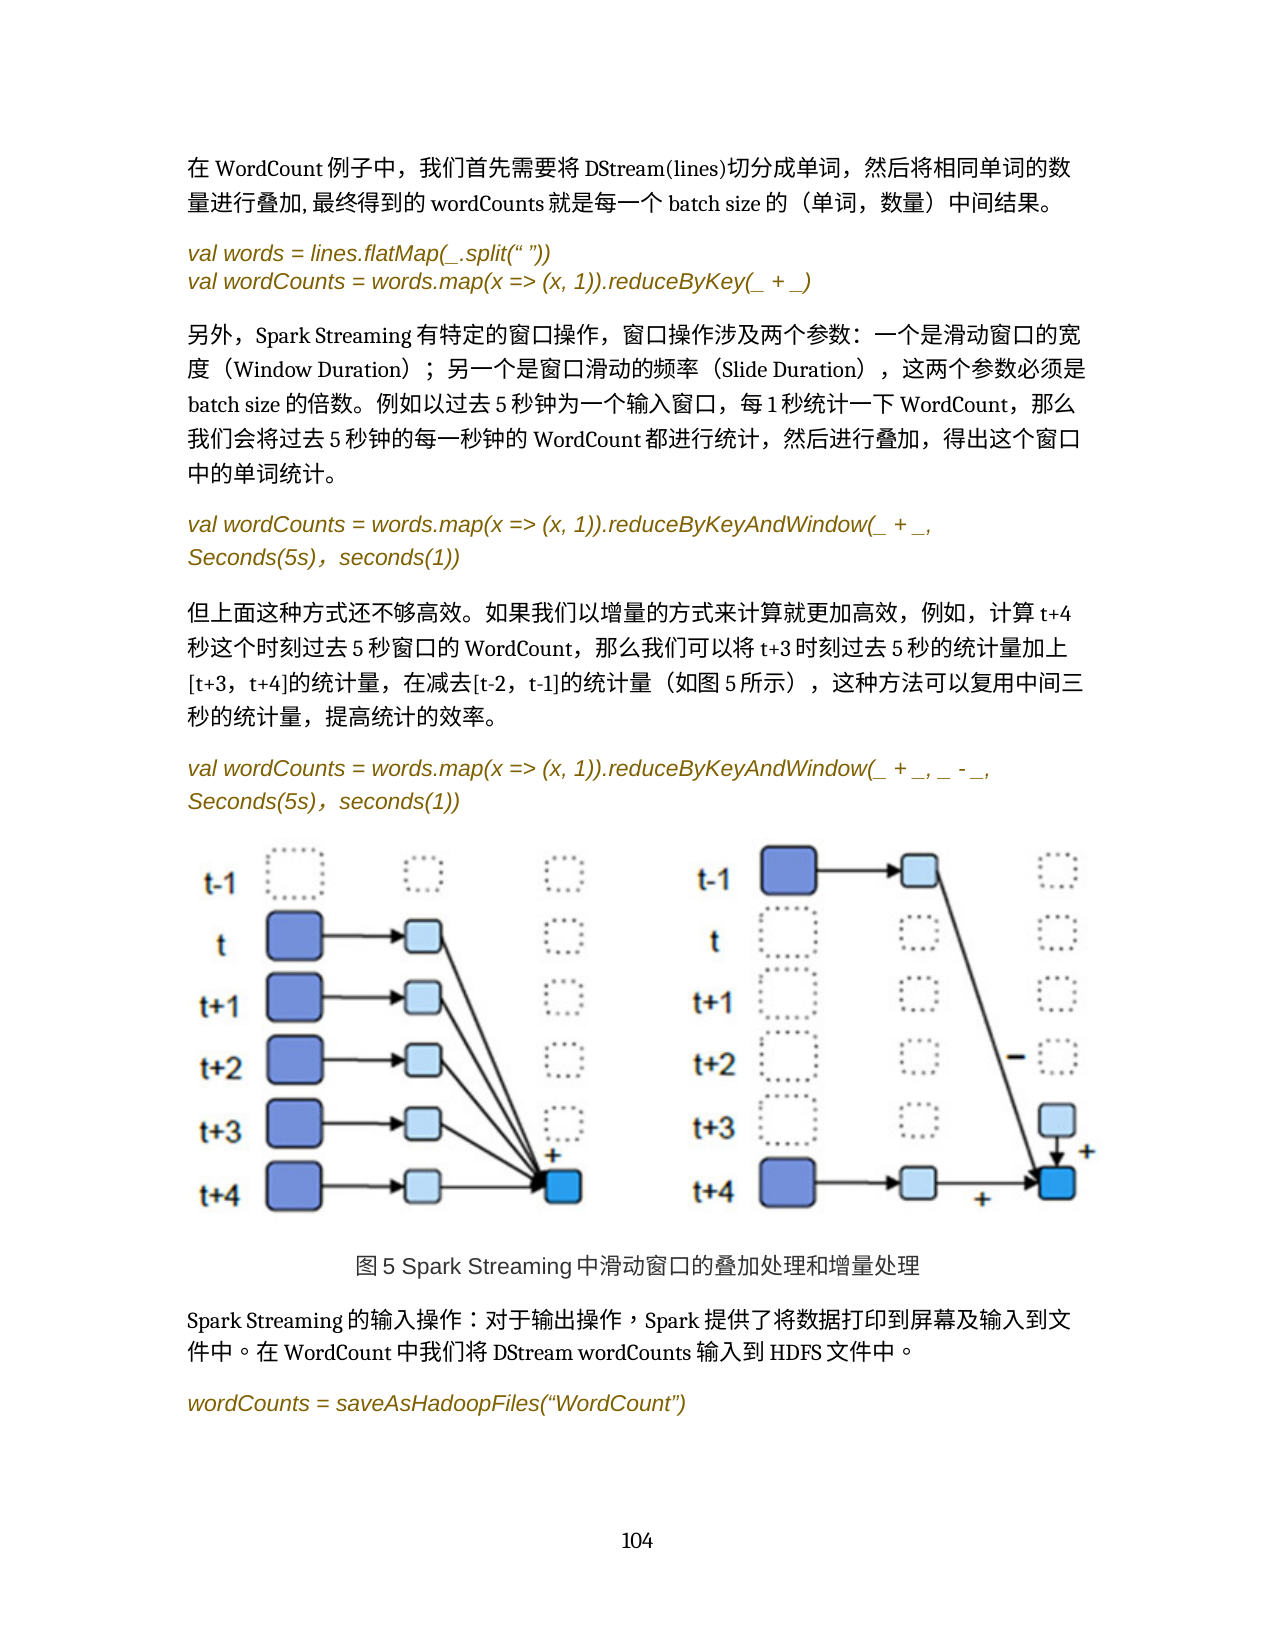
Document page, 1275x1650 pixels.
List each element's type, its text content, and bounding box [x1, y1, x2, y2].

text 但上面这种方式还不够高效。如果我们以增量的方式来计算就更加高效，例如，计算t+4秒这个时刻过去5秒窗口的WordCount，那么我们可以将t+3时刻过去5秒的统计量加上[t+3，t+4]的统计量，在减去[t-2，t-1]的统计量（如图5所示），这种方法可以复用中间三秒的统计量，提高统计的效率。 [187, 595, 1087, 732]
text val wordCounts = words.map(x => (x, 1)).reduceByKeyAndWindow(_ + _, Seconds(5s)，seconds(1)) [187, 511, 1087, 572]
text val wordCounts = words.map(x => (x, 1)).reduceByKeyAndWindow(_ + _, _ - _, Seconds(5s)，seconds(1)) [187, 755, 1087, 816]
text wordCounts = saveAsHadoopFiles(“WordCount”) [187, 1390, 1087, 1416]
text 另外，Spark Streaming有特定的窗口操作，窗口操作涉及两个参数：一个是滑动窗口的宽度（Window Duration）；另一个是窗口滑动的频率（Slide Duration），这两个参数必须是batch size的倍数。例如以过去5秒钟为一个输入窗口，每1秒统计一下WordCount，那么我们会将过去5秒钟的每一秒钟的WordCount都进行统计，然后进行叠加，得出这个窗口中的单词统计。 [187, 316, 1087, 489]
text val words = lines.flatMap(_.split(“ ”)) val wordCounts = words.map(x => (x, 1)).reduceByKey(_ + _) [187, 240, 1087, 294]
text Spark Streaming的输入操作：对于输出操作，Spark提供了将数据打印到屏幕及输入到文件中。在WordCount中我们将DStream wordCounts输入到HDFS文件中。 [187, 1303, 1087, 1368]
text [187, 150, 1087, 218]
text 图5 Spark Streaming中滑动窗口的叠加处理和增量处理 [187, 1248, 1087, 1281]
picture [187, 838, 1125, 1226]
